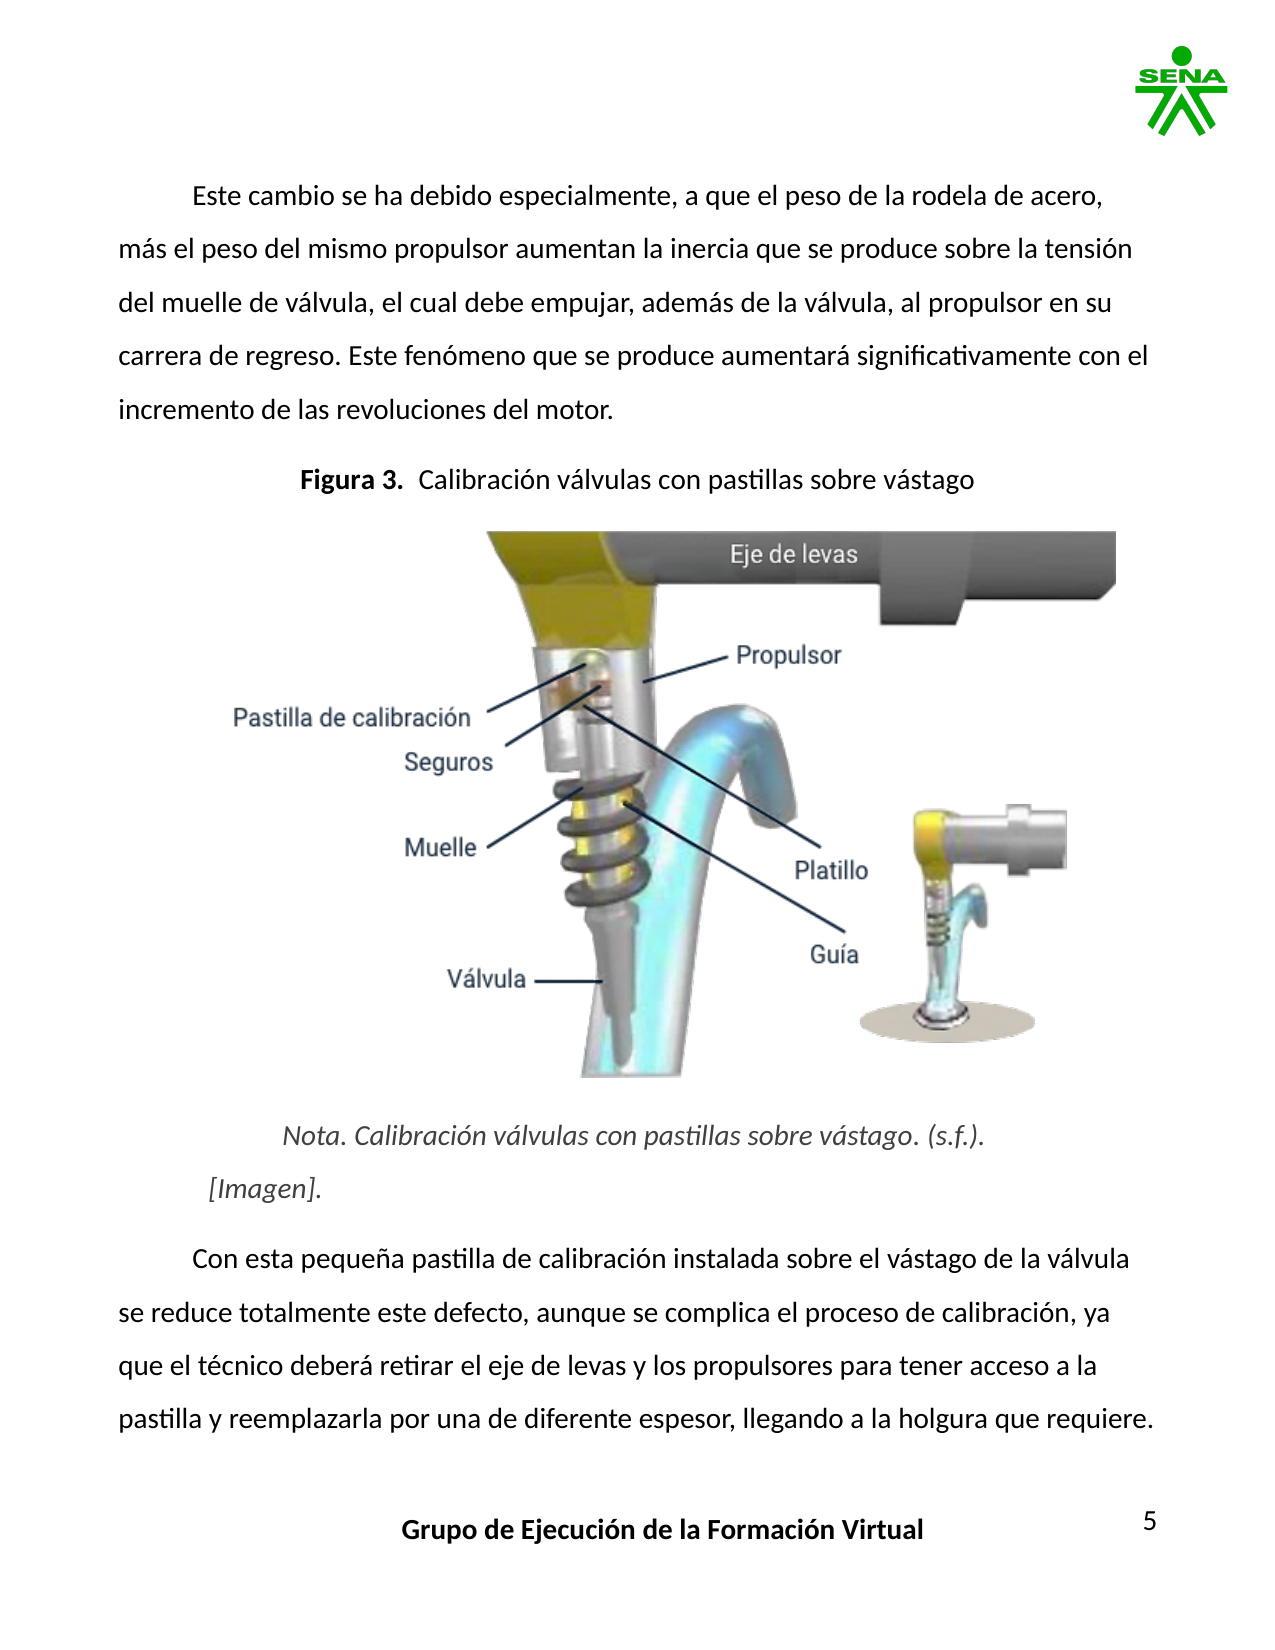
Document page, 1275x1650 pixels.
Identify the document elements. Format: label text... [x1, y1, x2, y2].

picture [233, 531, 1116, 1078]
text Con esta pequeña pastilla de calibración instalada sobre el vástago de la válvula se reduce totalmente este defecto, aunque se complica el proceso de calibración, ya que el técnico deberá retirar el eje de levas y los propulsores para tener acceso a la pastilla y reemplazarla por una de diferente espesor, llegando a la holgura que requiere. [118, 1240, 1157, 1436]
picture [1135, 46, 1228, 136]
text Este cambio se ha debido especialmente, a que el peso de la rodela de acero, más el peso del mismo propulsor aumentan la inercia que se produce sobre la tensión del muelle de válvula, el cual debe empujar, además de la válvula, al propulsor en su carrera de regreso. Este fenómeno que se produce aumentará significativamente con el incremento de las revoluciones del motor. [118, 177, 1157, 427]
text Nota. Calibración válvulas con pastillas sobre vástago. (s.f.). [Imagen]. [208, 1117, 1067, 1206]
text Calibración válvulas con pastillas sobre vástago [118, 461, 1157, 497]
